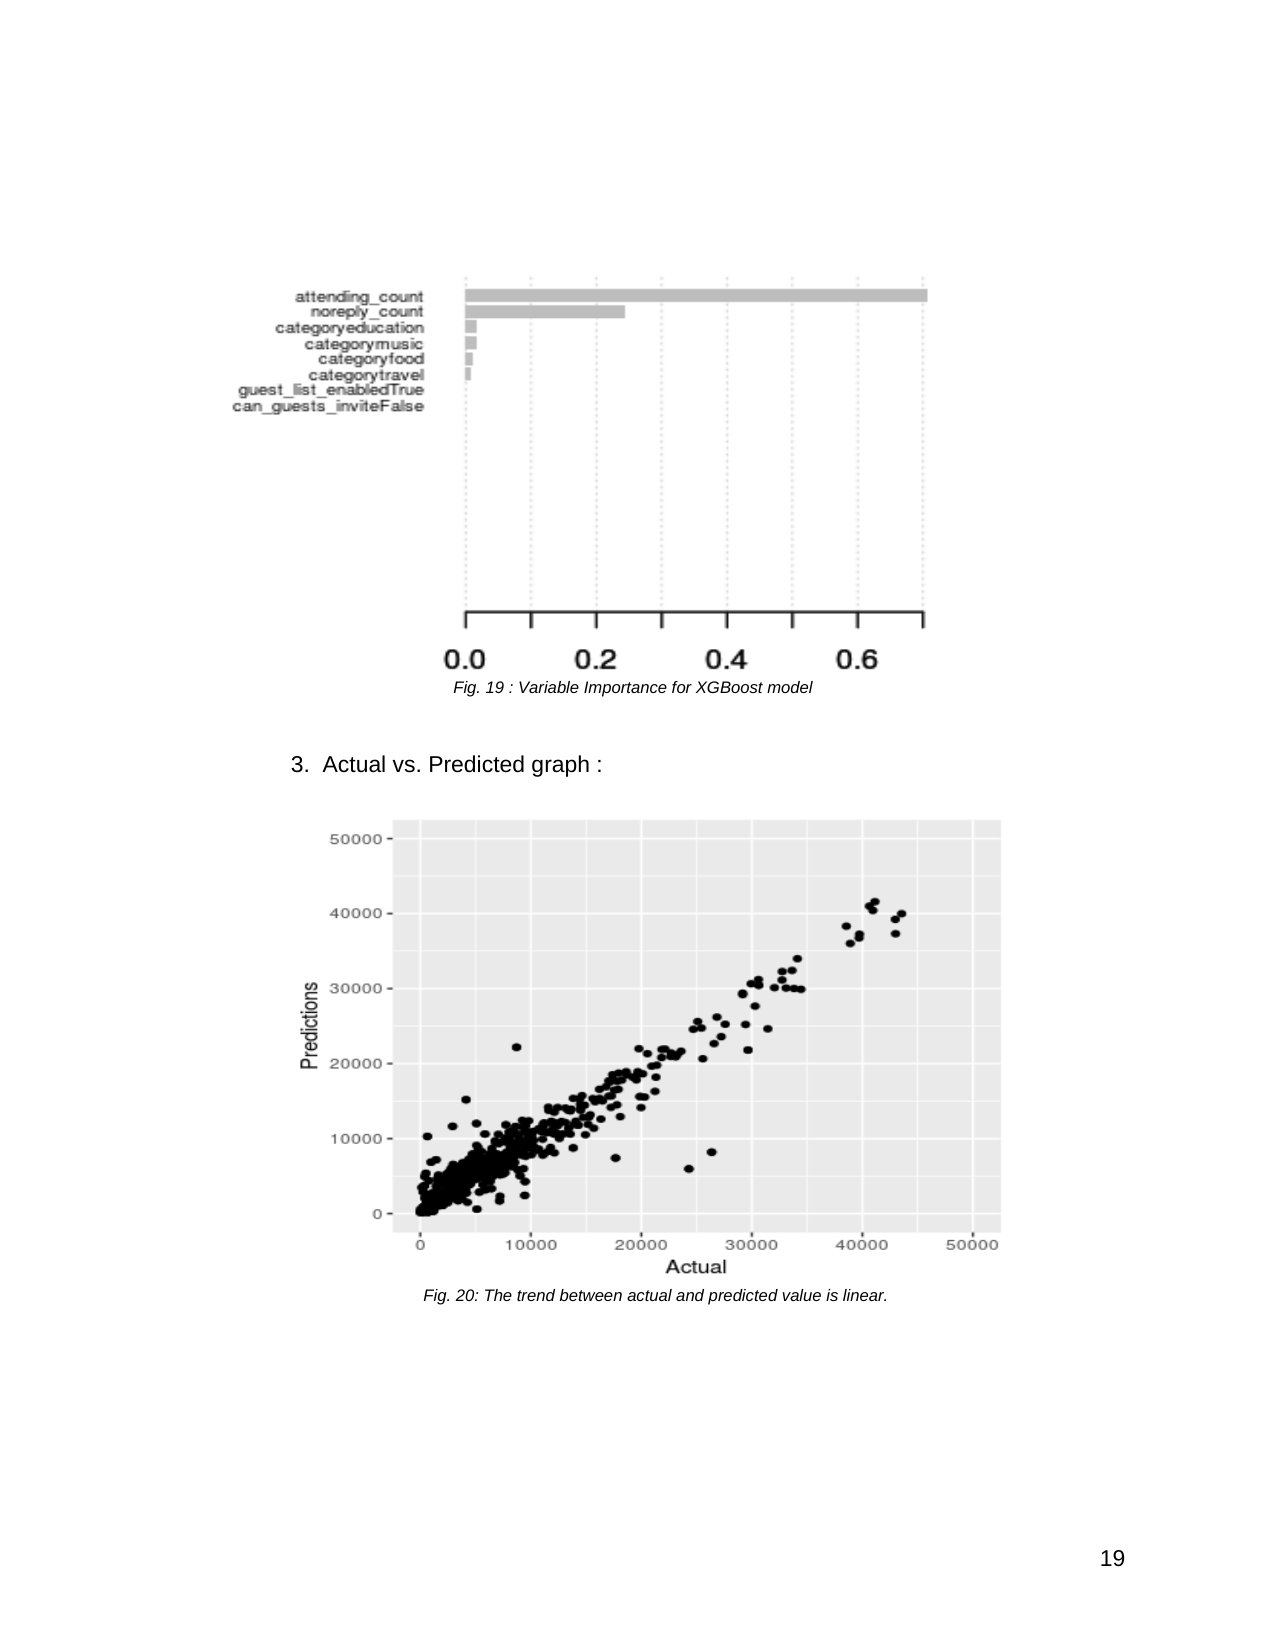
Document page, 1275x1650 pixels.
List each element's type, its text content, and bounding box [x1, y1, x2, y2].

text 3. Actual vs. Predicted graph : [141, 751, 1125, 778]
text Fig. 19 : Variable Importance for XGBoost model [141, 678, 1125, 697]
picture [215, 150, 1006, 675]
picture [290, 811, 1012, 1282]
text Fig. 20: The trend between actual and predicted value is linear. [141, 1286, 1125, 1305]
